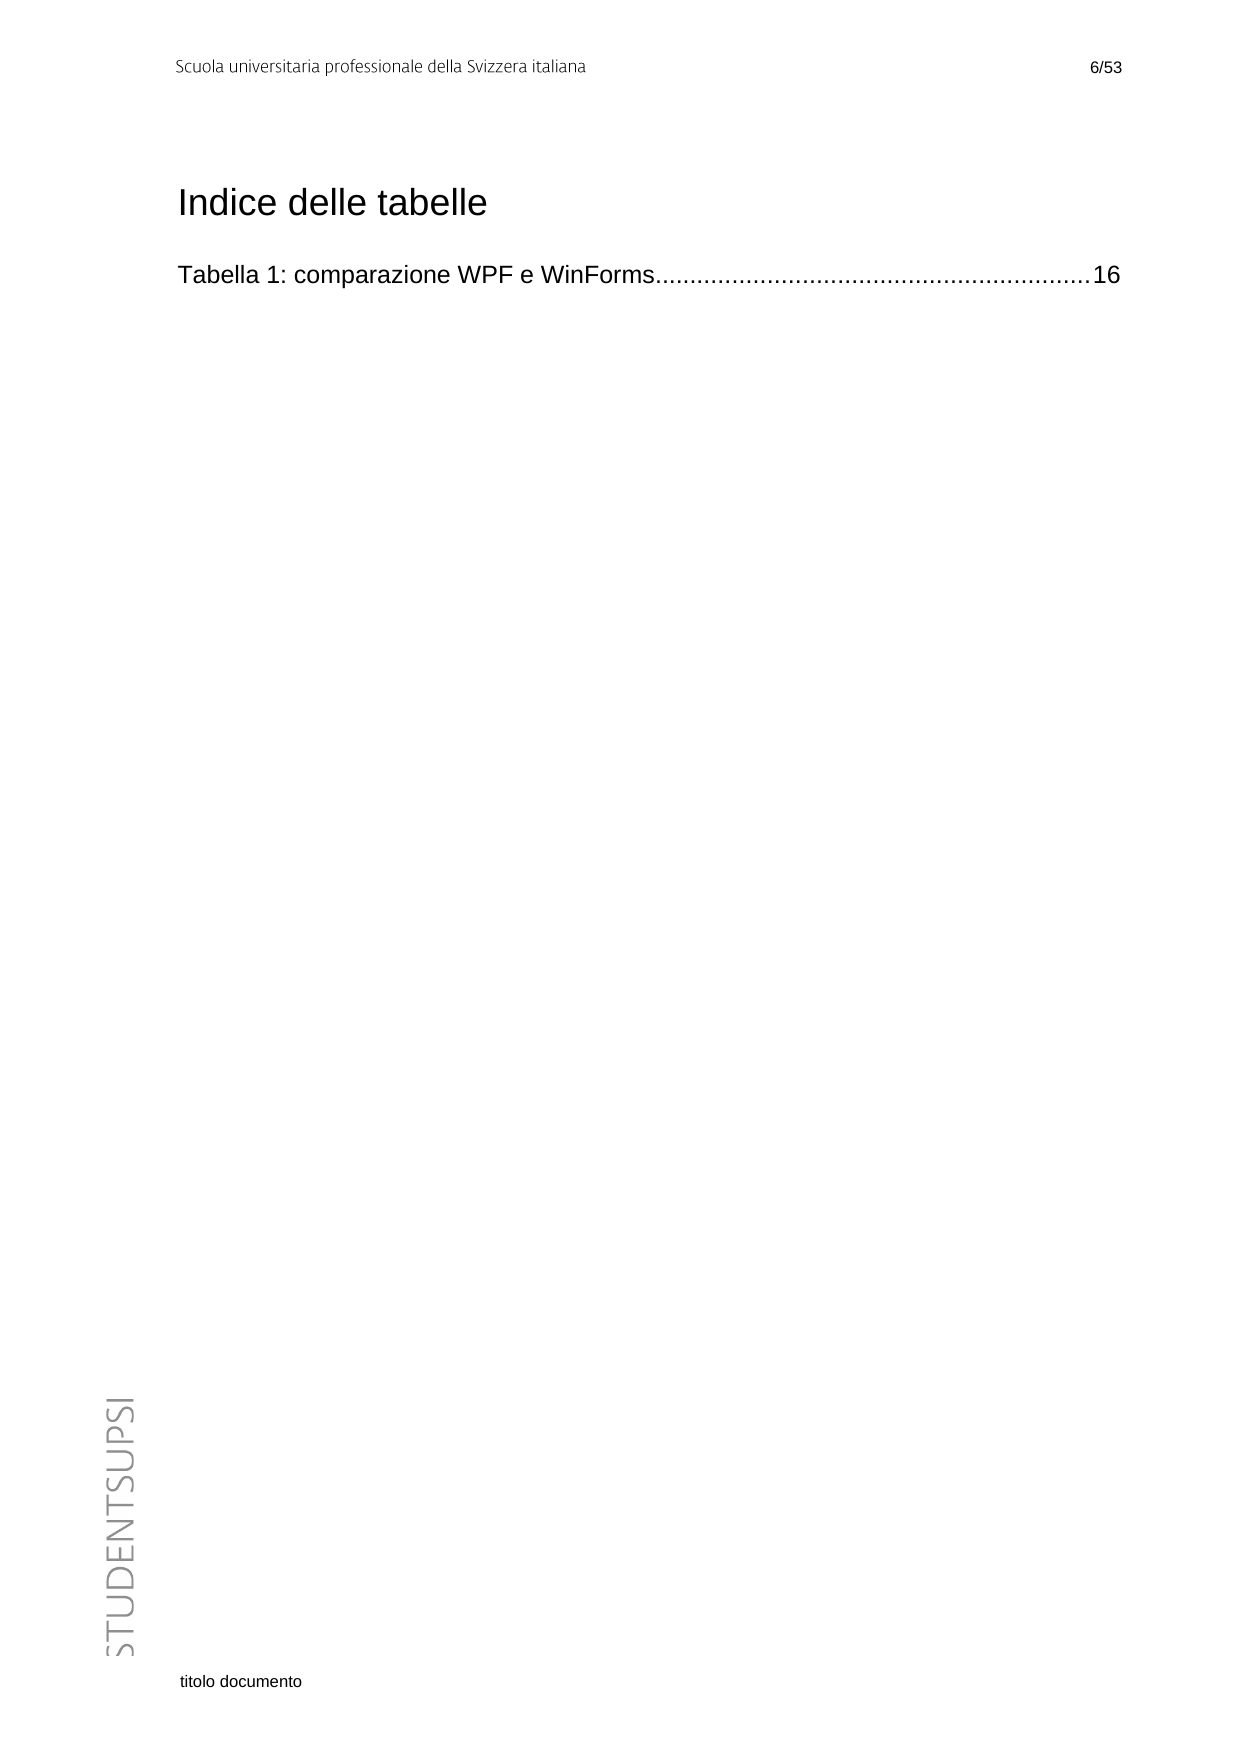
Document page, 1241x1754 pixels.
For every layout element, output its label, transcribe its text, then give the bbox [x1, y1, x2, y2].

text Indice delle tabelle [177, 180, 1122, 223]
text Tabella 1: comparazione WPF e WinForms 16 [177, 261, 1122, 289]
picture [106, 1399, 134, 1657]
picture [168, 53, 602, 80]
